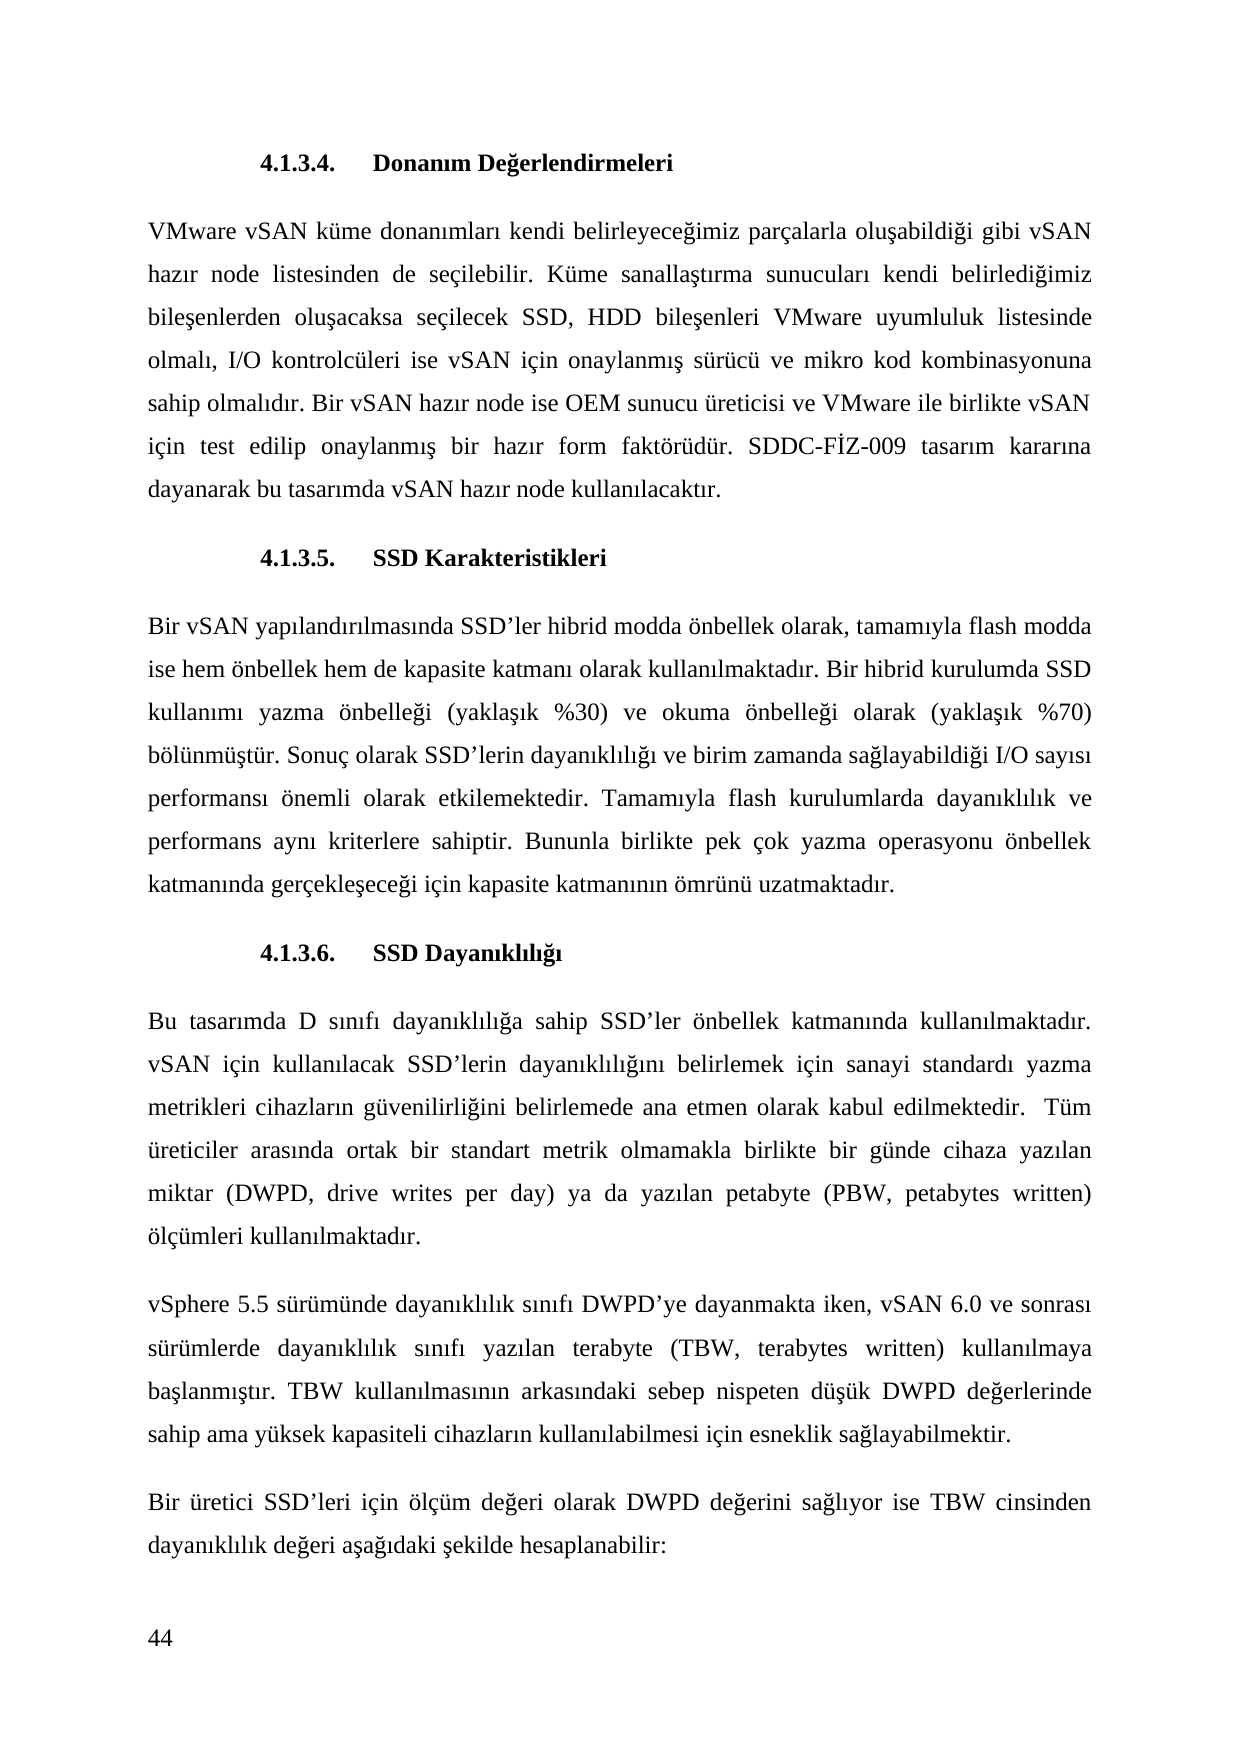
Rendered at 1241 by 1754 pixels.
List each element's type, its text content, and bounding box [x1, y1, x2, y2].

text VMware vSAN küme donanımları kendi belirleyeceğimiz parçalarla oluşabildiği gibi vSAN hazır node listesinden de seçilebilir. Küme sanallaştırma sunucuları kendi belirlediğimiz bileşenlerden oluşacaksa seçilecek SSD, HDD bileşenleri VMware uyumluluk listesinde olmalı, I/O kontrolcüleri ise vSAN için onaylanmış sürücü ve mikro kod kombinasyonuna sahip olmalıdır. Bir vSAN hazır node ise OEM sunucu üreticisi ve VMware ile birlikte vSAN için test edilip onaylanmış bir hazır form faktörüdür. SDDC-FİZ-009 tasarım kararına dayanarak bu tasarımda vSAN hazır node kullanılacaktır. [148, 216, 1093, 503]
text Bu tasarımda D sınıfı dayanıklılığa sahip SSD’ler önbellek katmanında kullanılmaktadır. vSAN için kullanılacak SSD’lerin dayanıklılığını belirlemek için sanayi standardı yazma metrikleri cihazların güvenilirliğini belirlemede ana etmen olarak kabul edilmektedir. Tüm üreticiler arasında ortak bir standart metrik olmamakla birlikte bir günde cihaza yazılan miktar (DWPD, drive writes per day) ya da yazılan petabyte (PBW, petabytes written) ölçümleri kullanılmaktadır. [148, 1006, 1093, 1250]
list Donanım Değerlendirmeleri [260, 148, 1093, 176]
list SSD Dayanıklılığı [260, 938, 1093, 966]
text vSphere 5.5 sürümünde dayanıklılık sınıfı DWPD’ye dayanmakta iken, vSAN 6.0 ve sonrası sürümlerde dayanıklılık sınıfı yazılan terabyte (TBW, terabytes written) kullanılmaya başlanmıştır. TBW kullanılmasının arkasındaki sebep nispeten düşük DWPD değerlerinde sahip ama yüksek kapasiteli cihazların kullanılabilmesi için esneklik sağlayabilmektir. [148, 1289, 1093, 1448]
text Bir üretici SSD’leri için ölçüm değeri olarak DWPD değerini sağlıyor ise TBW cinsinden dayanıklılık değeri aşağıdaki şekilde hesaplanabilir: [148, 1487, 1093, 1559]
list SSD Karakteristikleri [260, 543, 1093, 571]
text Bir vSAN yapılandırılmasında SSD’ler hibrid modda önbellek olarak, tamamıyla flash modda ise hem önbellek hem de kapasite katmanı olarak kullanılmaktadır. Bir hibrid kurulumda SSD kullanımı yazma önbelleği (yaklaşık %30) ve okuma önbelleği olarak (yaklaşık %70) bölünmüştür. Sonuç olarak SSD’lerin dayanıklılığı ve birim zamanda sağlayabildiği I/O sayısı performansı önemli olarak etkilemektedir. Tamamıyla flash kurulumlarda dayanıklılık ve performans aynı kriterlere sahiptir. Bununla birlikte pek çok yazma operasyonu önbellek katmanında gerçekleşeceği için kapasite katmanının ömrünü uzatmaktadır. [148, 611, 1093, 898]
